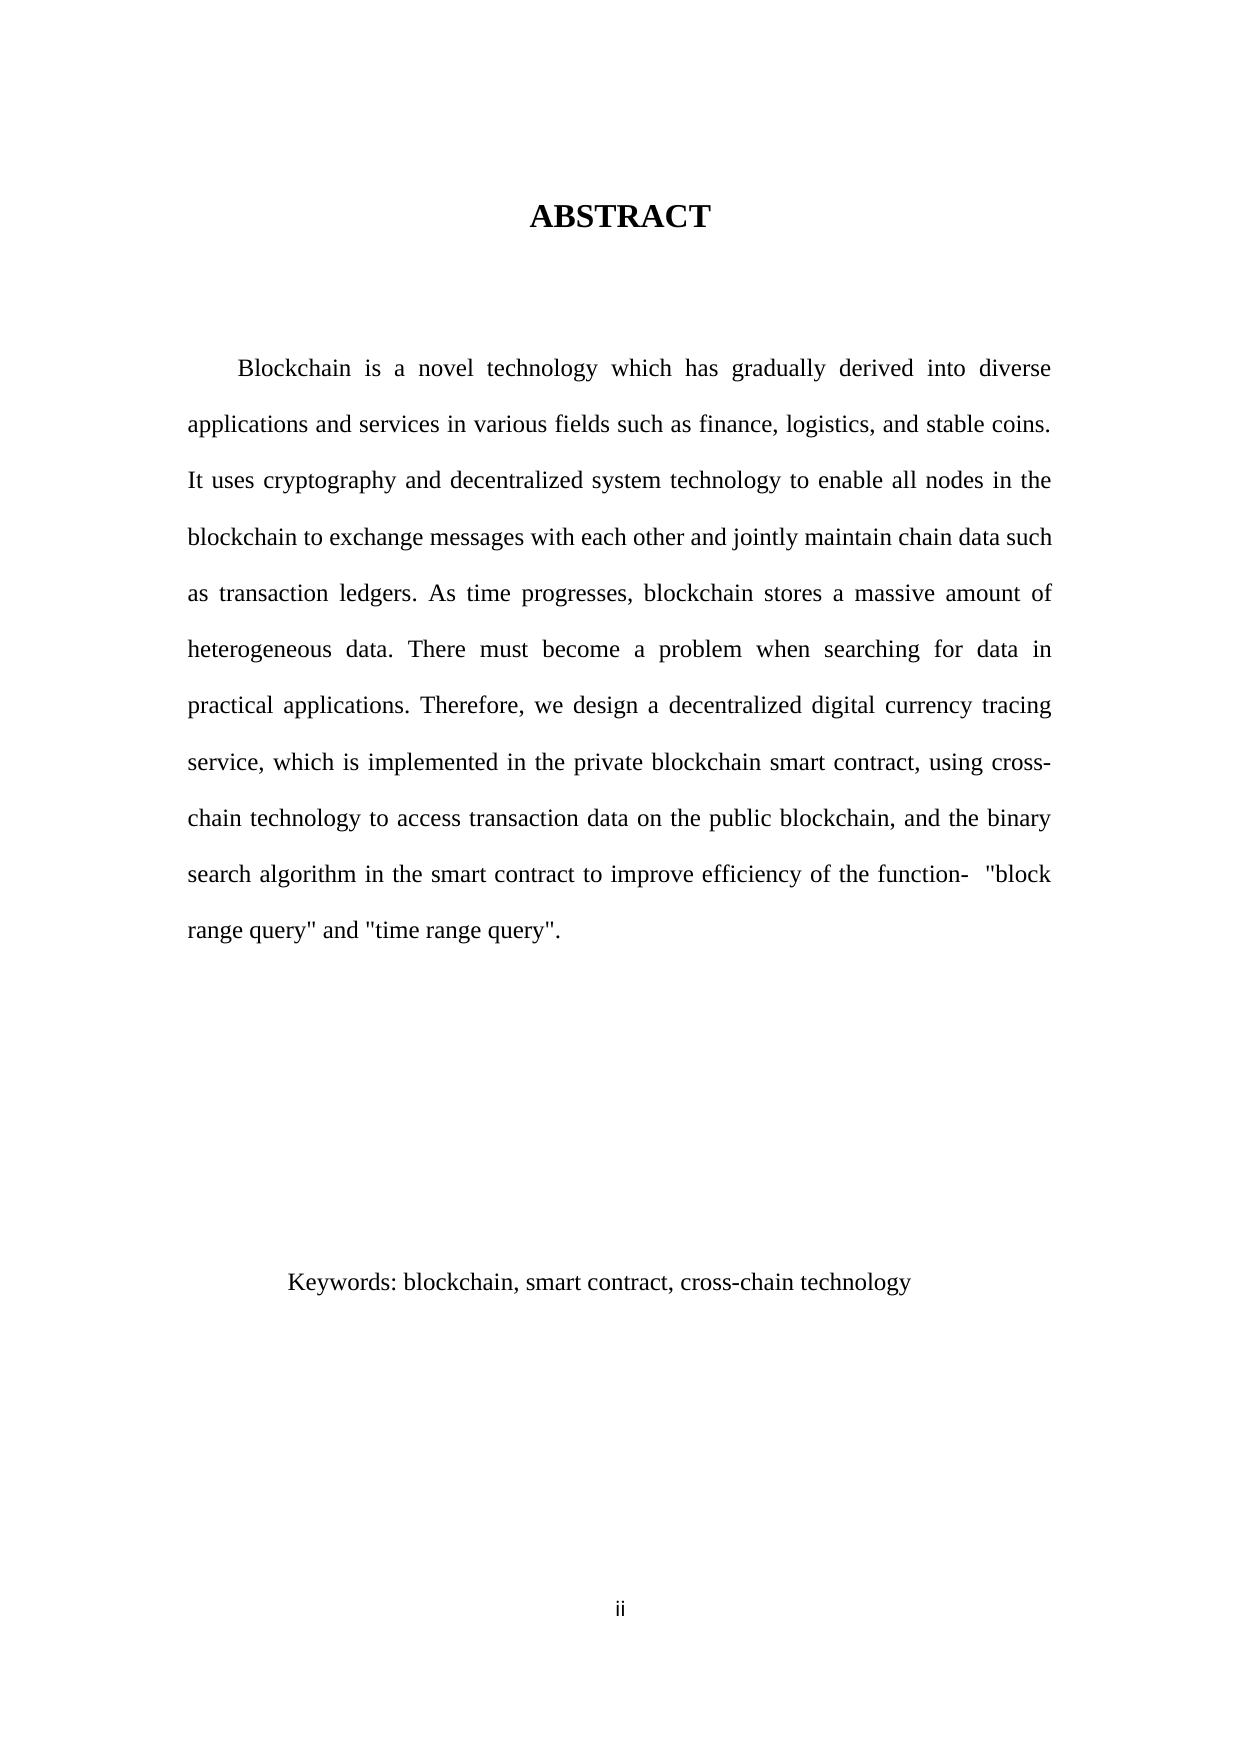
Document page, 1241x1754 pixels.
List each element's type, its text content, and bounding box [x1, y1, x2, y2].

subtitle ABSTRACT [187, 178, 1053, 253]
text Blockchain is a novel technology which has gradually derived into diverse applications and services in various fields such as finance, logistics, and stable coins. It uses cryptography and decentralized system technology to enable all nodes in the blockchain to exchange messages with each other and jointly maintain chain data such as transaction ledgers. As time progresses, blockchain stores a massive amount of heterogeneous data. There must become a problem when searching for data in practical applications. Therefore, we design a decentralized digital currency tracing service, which is implemented in the private blockchain smart contract, using cross-chain technology to access transaction data on the public blockchain, and the binary search algorithm in the smart contract to improve efficiency of the function- "block range query" and "time range query". [187, 348, 1053, 948]
text Keywords: blockchain, smart contract, cross-chain technology [237, 1263, 1053, 1300]
